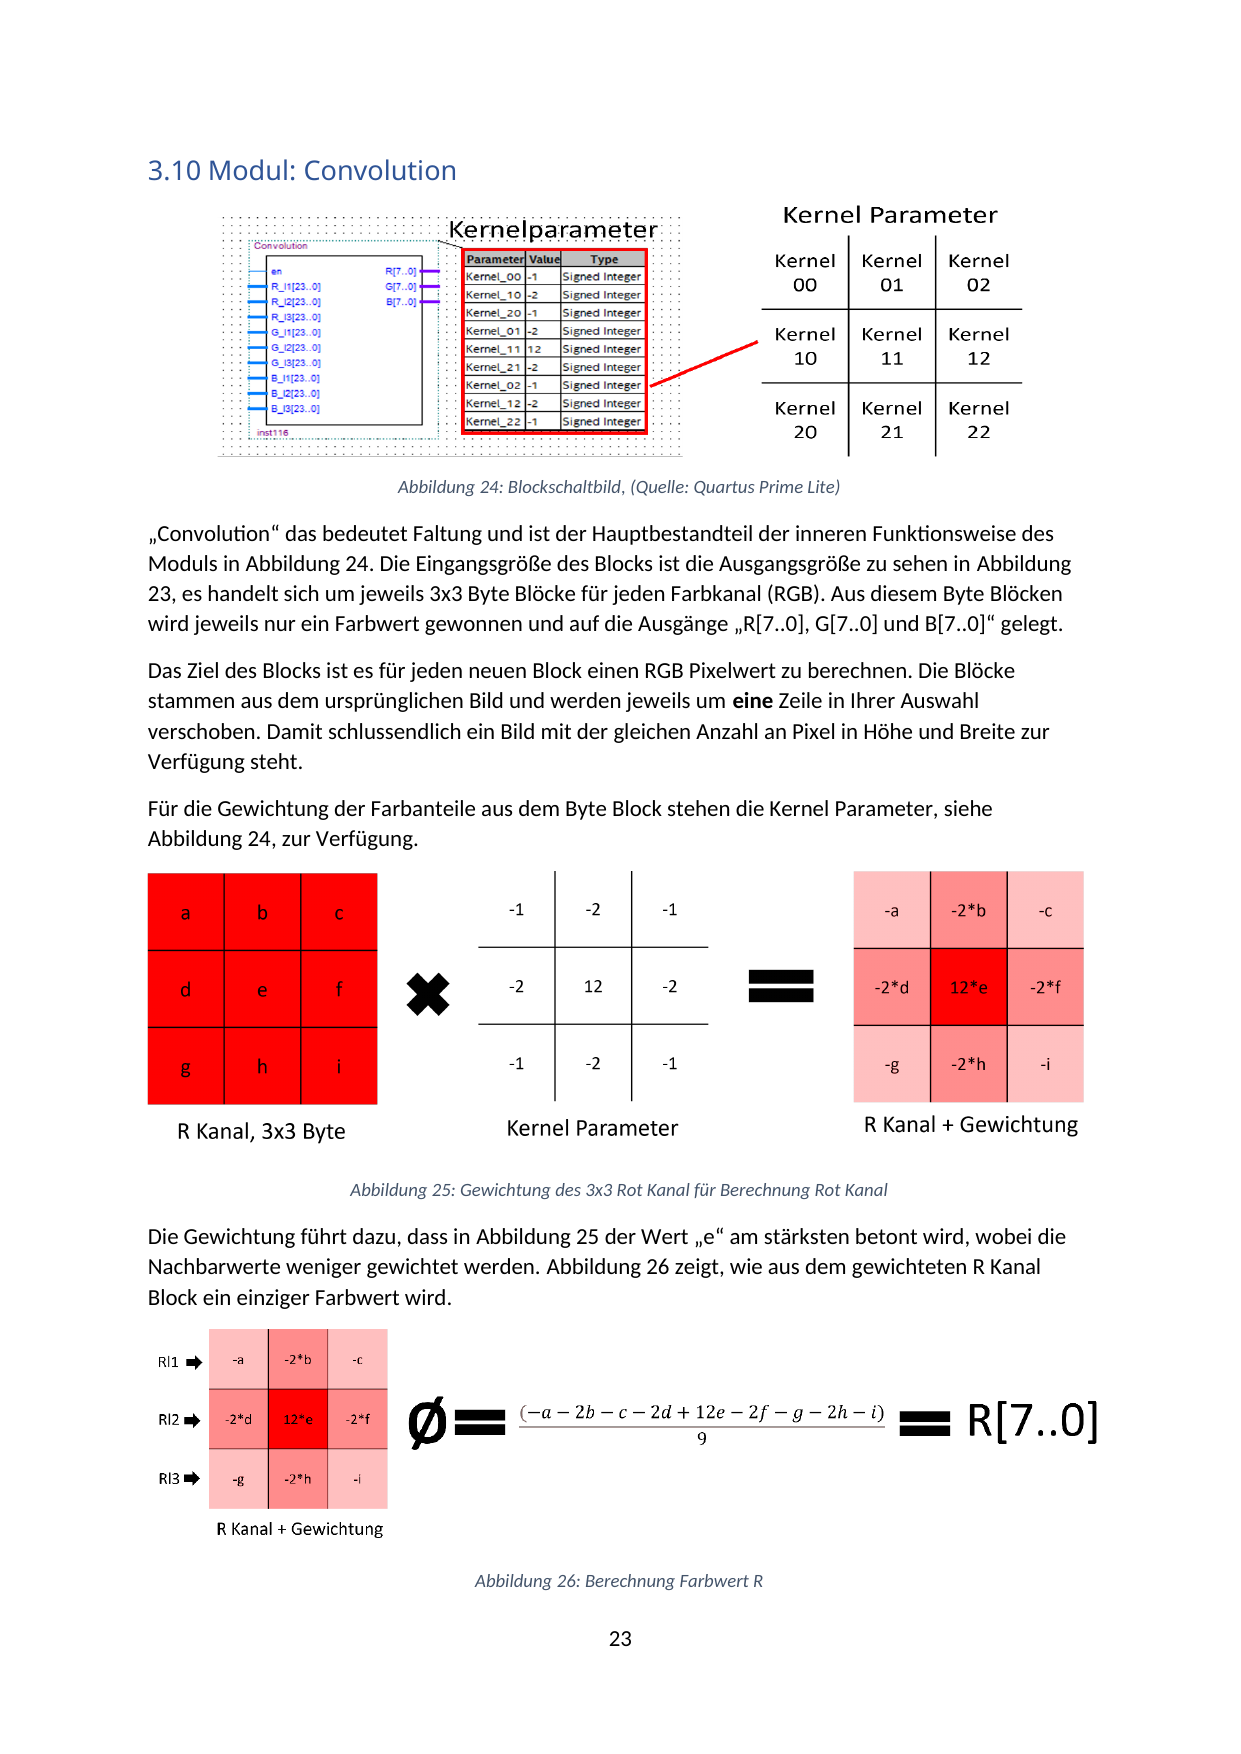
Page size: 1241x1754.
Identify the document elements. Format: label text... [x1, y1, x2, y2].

text Abbildung 24: Blockschaltbild, (Quelle: Quartus Prime Lite) [148, 475, 1093, 498]
text Das Ziel des Blocks ist es für jeden neuen Block einen RGB Pixelwert zu berechnen. Die Blöcke stammen aus dem ursprünglichen Bild und werden jeweils um eine Zeile in Ihrer Auswahl verschoben. Damit schlussendlich ein Bild mit der gleichen Anzahl an Pixel in Höhe und Breite zur Verfügung steht. [148, 656, 1093, 775]
picture [147, 871, 1093, 1160]
picture [147, 1329, 1131, 1551]
subtitle Modul: Convolution [148, 152, 1093, 189]
text Die Gewichtung führt dazu, dass in Abbildung 25 der Wert „e“ am stärksten betont wird, wobei die Nachbarwerte weniger gewichtet werden. Abbildung 26 zeigt, wie aus dem gewichteten R Kanal Block ein einziger Farbwert wird. [148, 1222, 1093, 1311]
text „Convolution“ das bedeutet Faltung und ist der Hauptbestandteil der inneren Funktionsweise des Moduls in Abbildung 24. Die Eingangsgröße des Blocks ist die Ausgangsgröße zu sehen in Abbildung 23, es handelt sich um jeweils 3x3 Byte Blöcke für jeden Farbkanal (RGB). Aus diesem Byte Blöcken wird jeweils nur ein Farbwert gewonnen und auf die Ausgänge „R[7..0], G[7..0] und B[7..0]“ gelegt. [148, 519, 1093, 638]
text Abbildung 26: Berechnung Farbwert R [148, 1569, 1093, 1592]
picture [217, 191, 1023, 457]
text Für die Gewichtung der Farbanteile aus dem Byte Block stehen die Kernel Parameter, siehe Abbildung 24, zur Verfügung. [148, 794, 1093, 852]
text Abbildung 25: Gewichtung des 3x3 Rot Kanal für Berechnung Rot Kanal [148, 1178, 1093, 1201]
